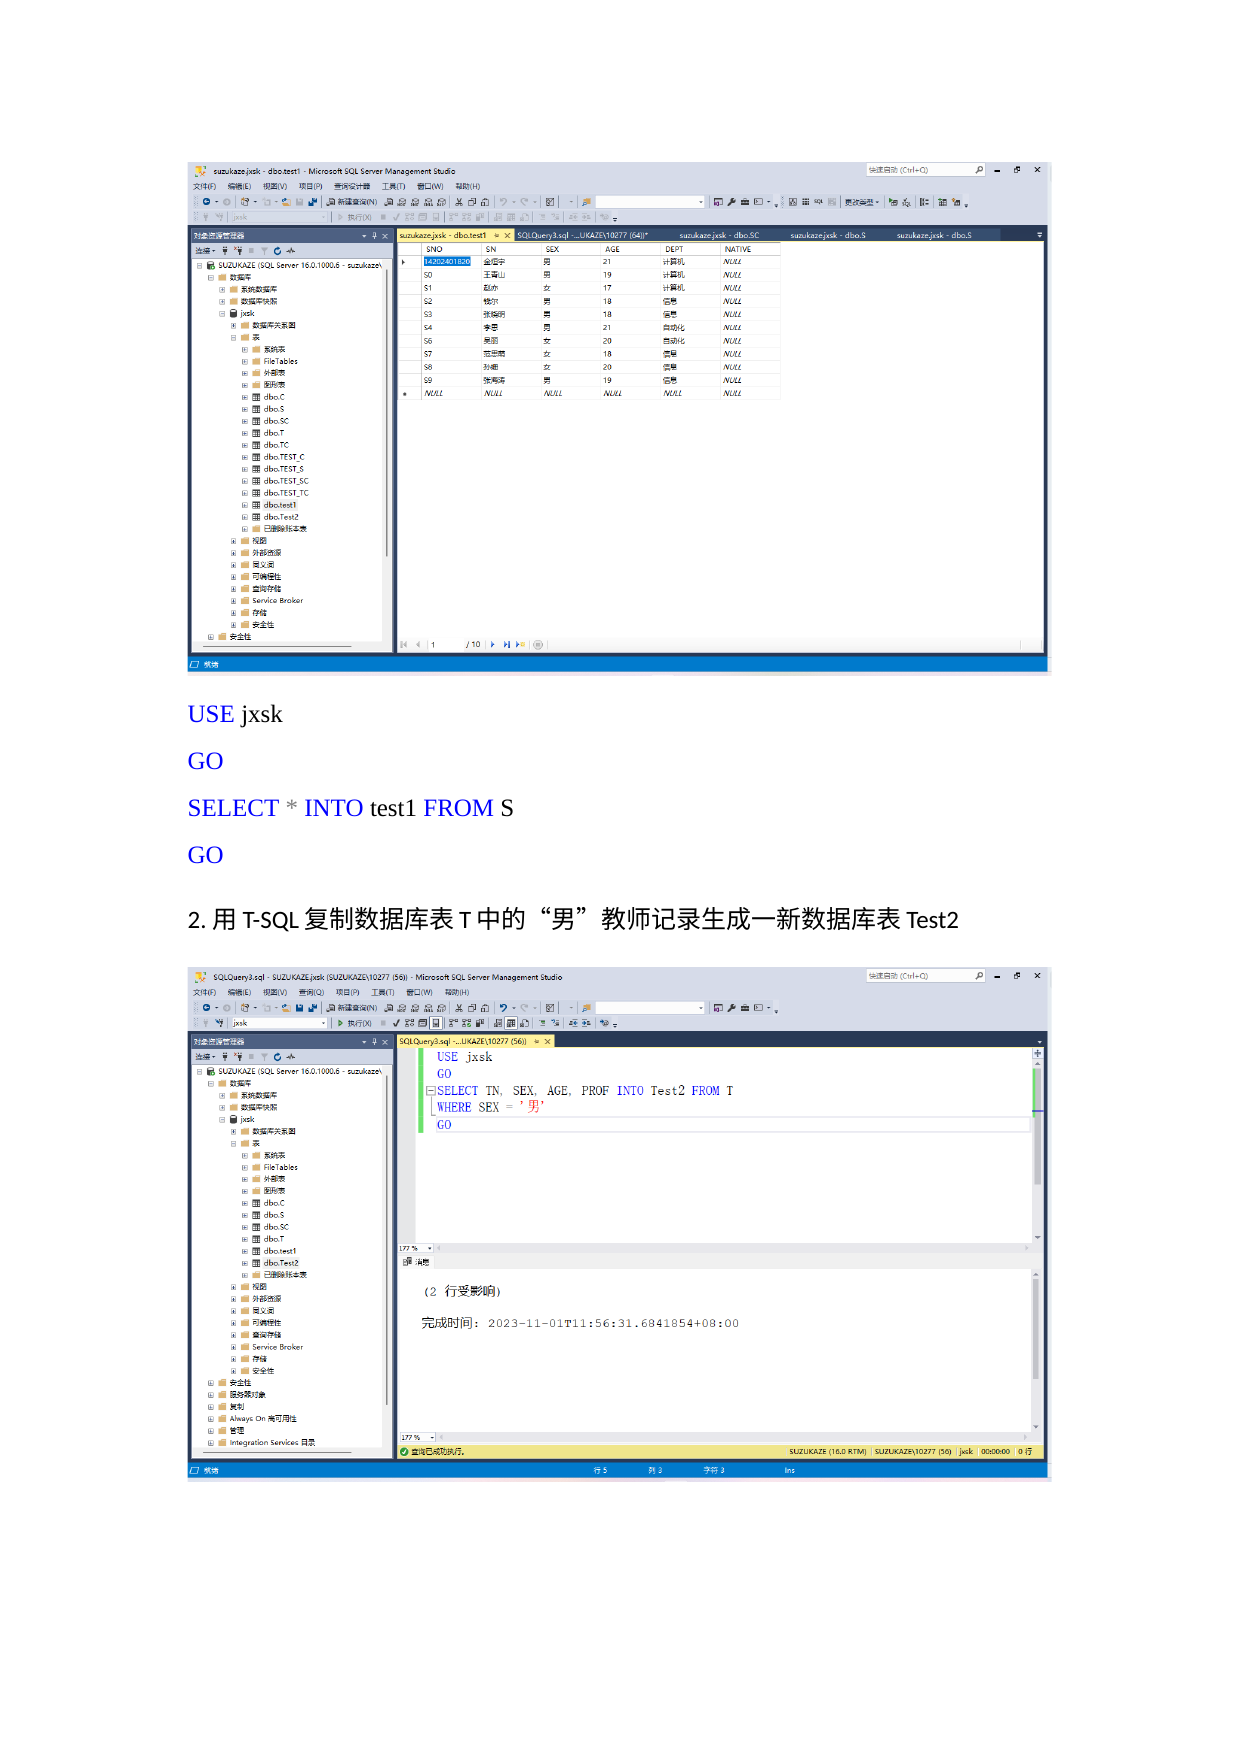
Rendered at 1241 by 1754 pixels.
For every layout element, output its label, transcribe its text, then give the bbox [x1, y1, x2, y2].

list GO [187, 838, 1053, 870]
picture [187, 967, 1052, 1482]
text USE jxsk [187, 697, 1053, 730]
list 用T-SQL复制数据库表T中的“男”教师记录生成一新数据库表Test2 [187, 885, 1053, 950]
picture [187, 162, 1052, 676]
text GO [187, 744, 1053, 777]
text SELECT * INTO test1 FROM S [187, 791, 1053, 823]
